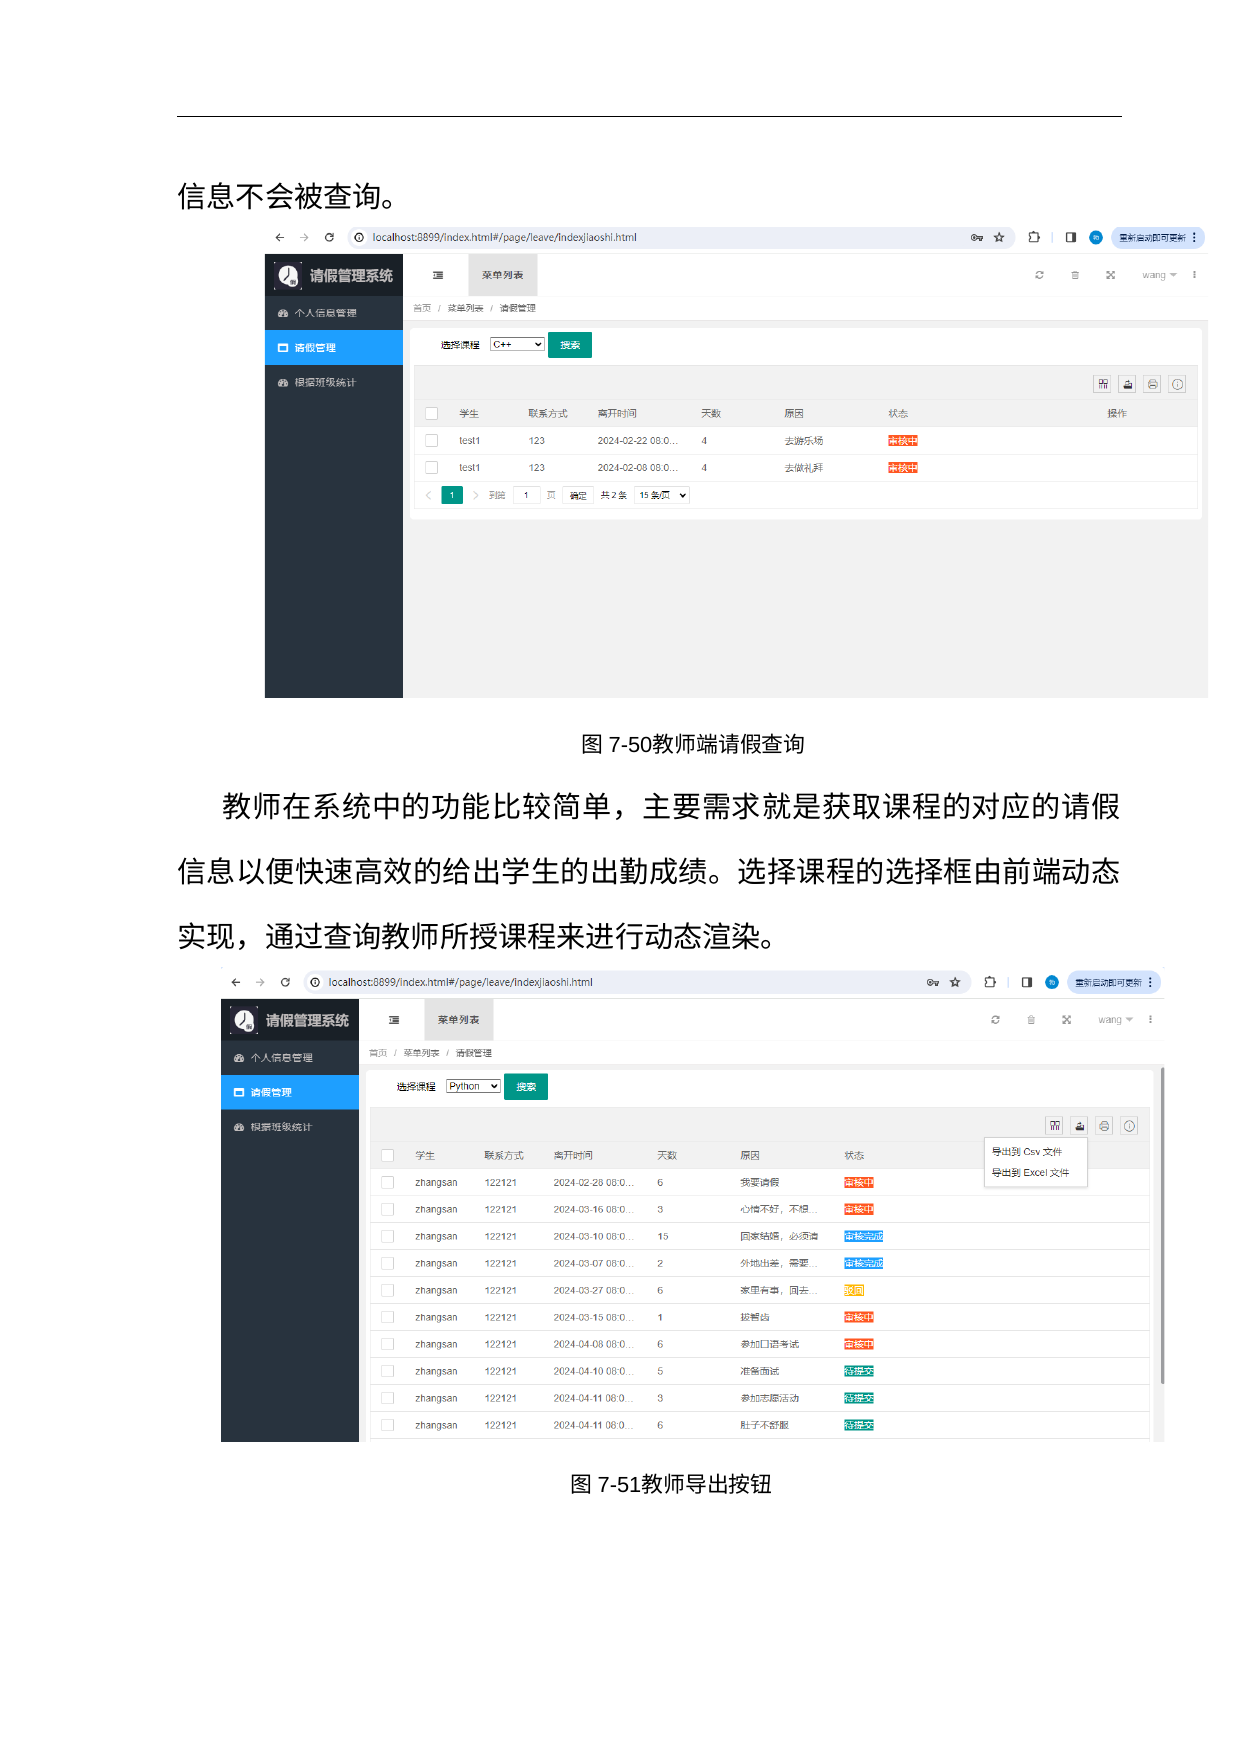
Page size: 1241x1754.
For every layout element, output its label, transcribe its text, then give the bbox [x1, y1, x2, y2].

picture [264, 227, 1209, 698]
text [177, 162, 1122, 227]
picture [221, 967, 1165, 1442]
text 教师在系统中的功能比较简单，主要需求就是获取课程的对应的请假信息以便快速高效的给出学生的出勤成绩。选择课程的选择框由前端动态实现，通过查询教师所授课程来进行动态渲染。 [177, 772, 1122, 967]
